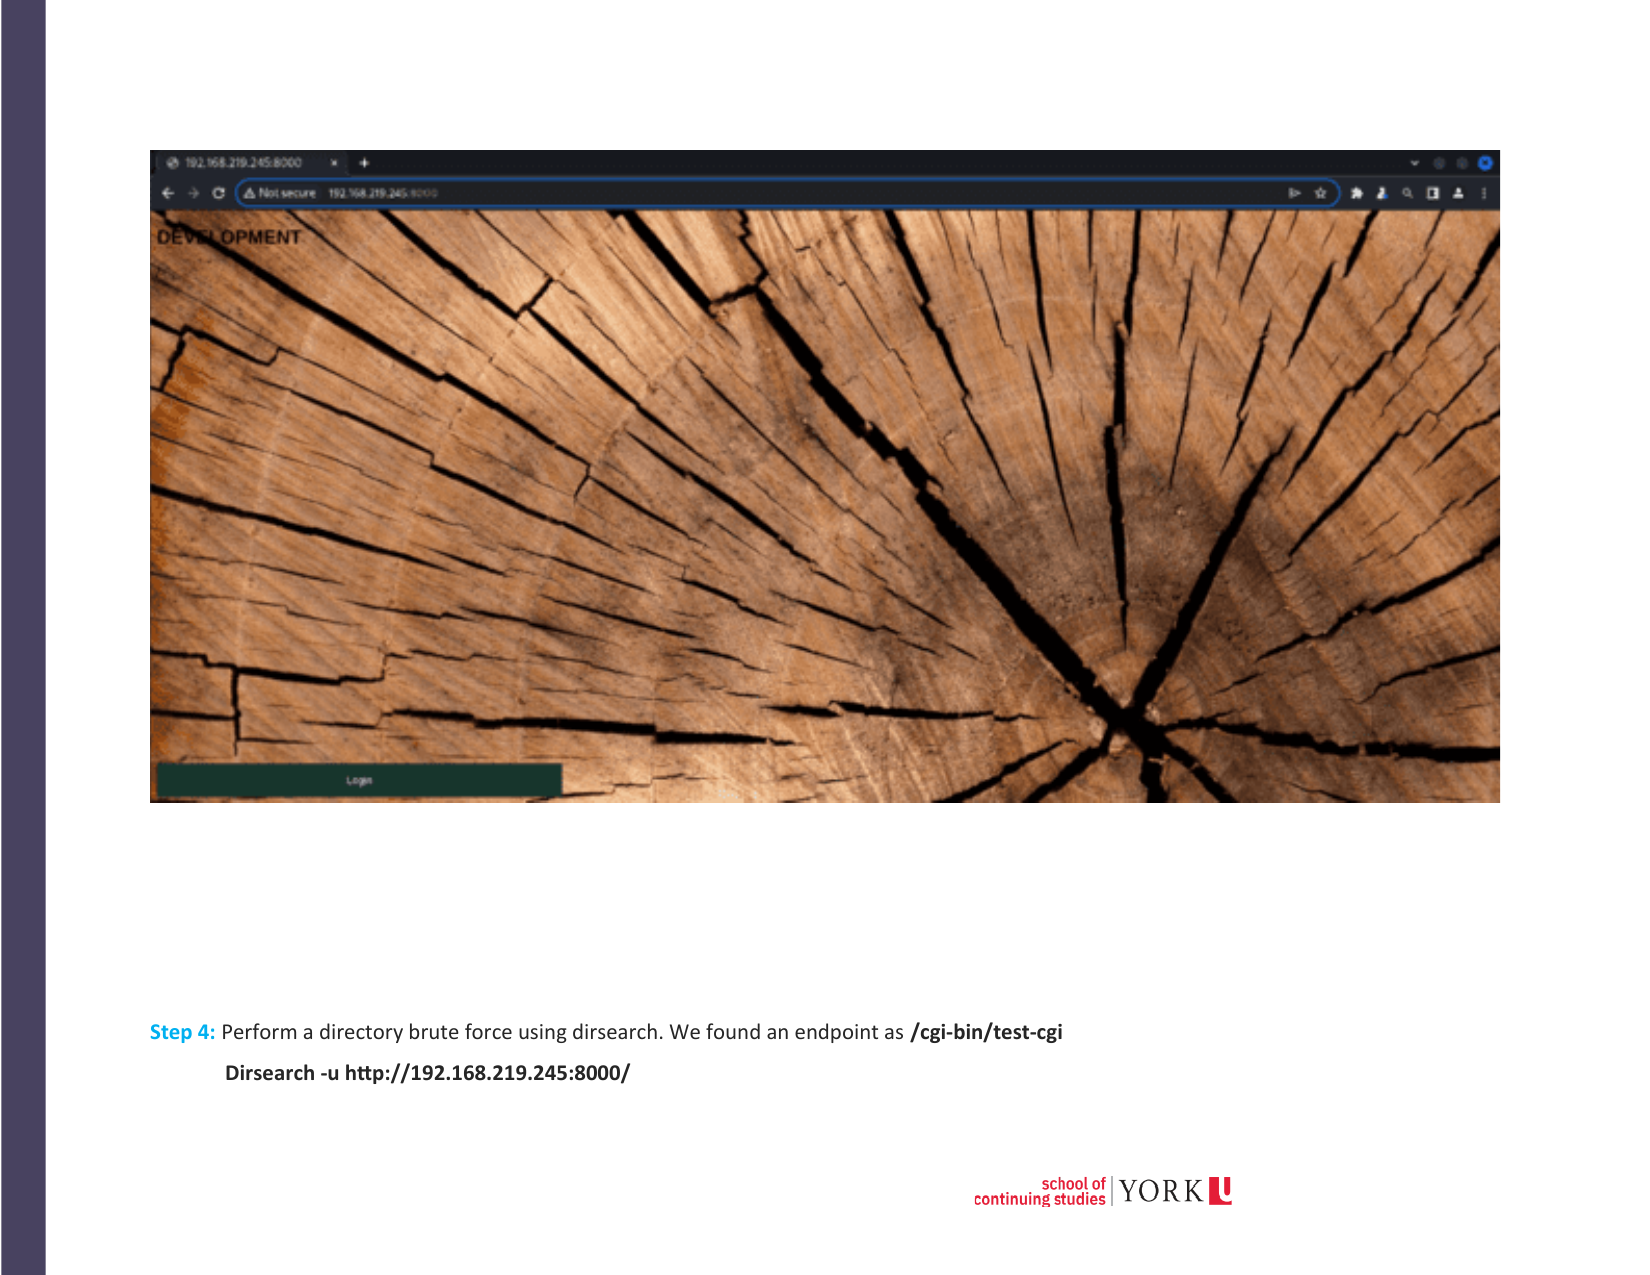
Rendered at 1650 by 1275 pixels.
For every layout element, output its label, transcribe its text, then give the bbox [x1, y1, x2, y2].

picture [150, 150, 1500, 803]
text Dirsearch -u http://192.168.219.245:8000/ [150, 1058, 1500, 1086]
text Step 4: Perform a directory brute force using dirsearch. We found an endpoint as /cgi-bin/test-cgi [150, 1017, 1500, 1045]
